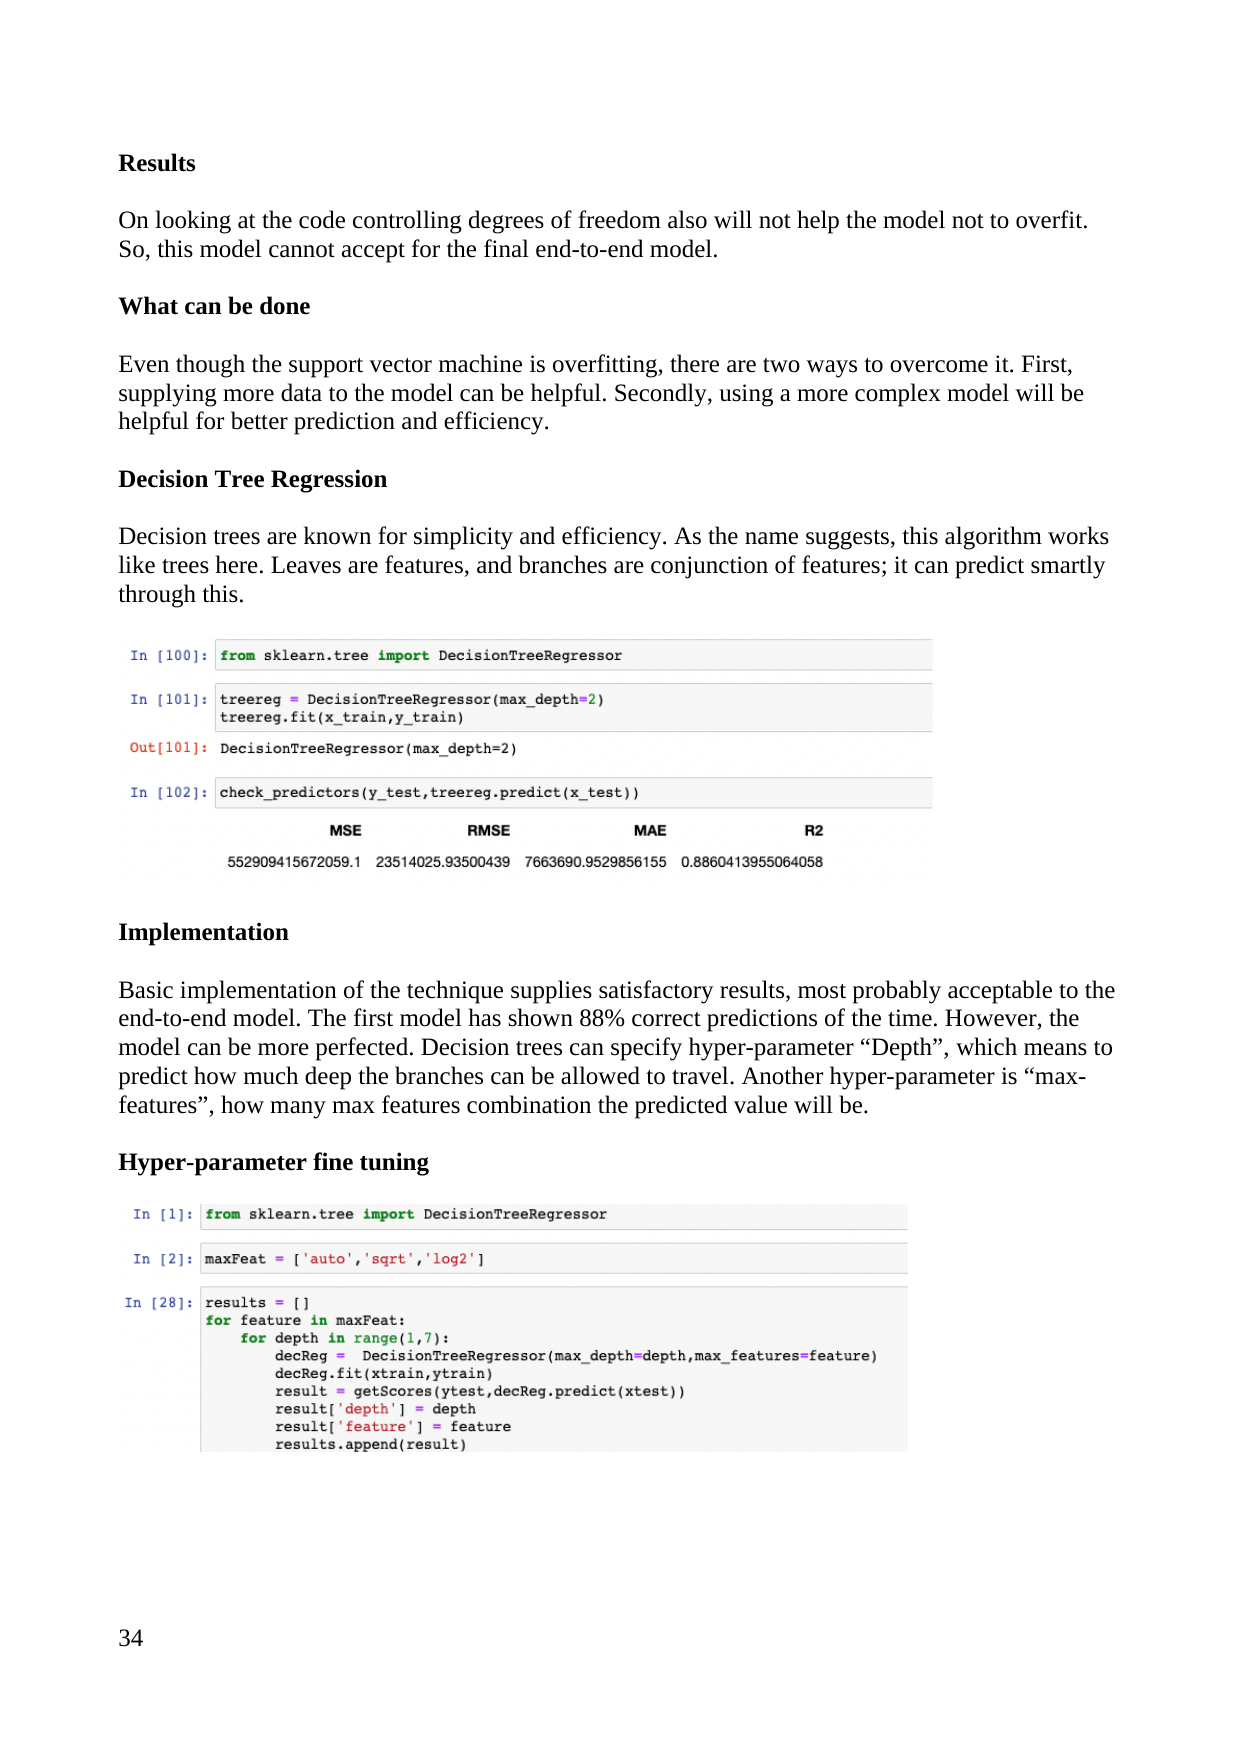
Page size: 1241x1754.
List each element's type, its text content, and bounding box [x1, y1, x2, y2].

text Basic implementation of the technique supplies satisfactory results, most probably acceptable to the end-to-end model. The first model has shown 88% correct predictions of the time. However, the model can be more perfected. Decision trees can specify hyper-parameter “Depth”, which means to predict how much deep the branches can be allowed to travel. Another hyper-parameter is “max-features”, how many max features combination the predicted value will be. [118, 975, 1122, 1118]
text On looking at the code controlling degrees of freedom also will not help the model not to overfit. So, this model cannot accept for the final end-to-end model. [118, 205, 1122, 263]
picture [118, 1204, 908, 1452]
text Hyper-parameter fine tuning [118, 1147, 1122, 1175]
text Decision Tree Regression [118, 464, 1122, 493]
picture [118, 636, 933, 889]
text Decision trees are known for simplicity and efficiency. As the name suggests, this algorithm works like trees here. Leaves are features, and branches are conjunction of features; it can predict smartly through this. [118, 521, 1122, 608]
text Implementation [118, 917, 1122, 946]
text Results [118, 148, 1122, 176]
text What can be done [118, 291, 1122, 320]
text Even though the support vector machine is overfitting, there are two ways to overcome it. First, supplying more data to the model can be helpful. Secondly, using a more complex model will be helpful for better prediction and efficiency. [118, 349, 1122, 435]
